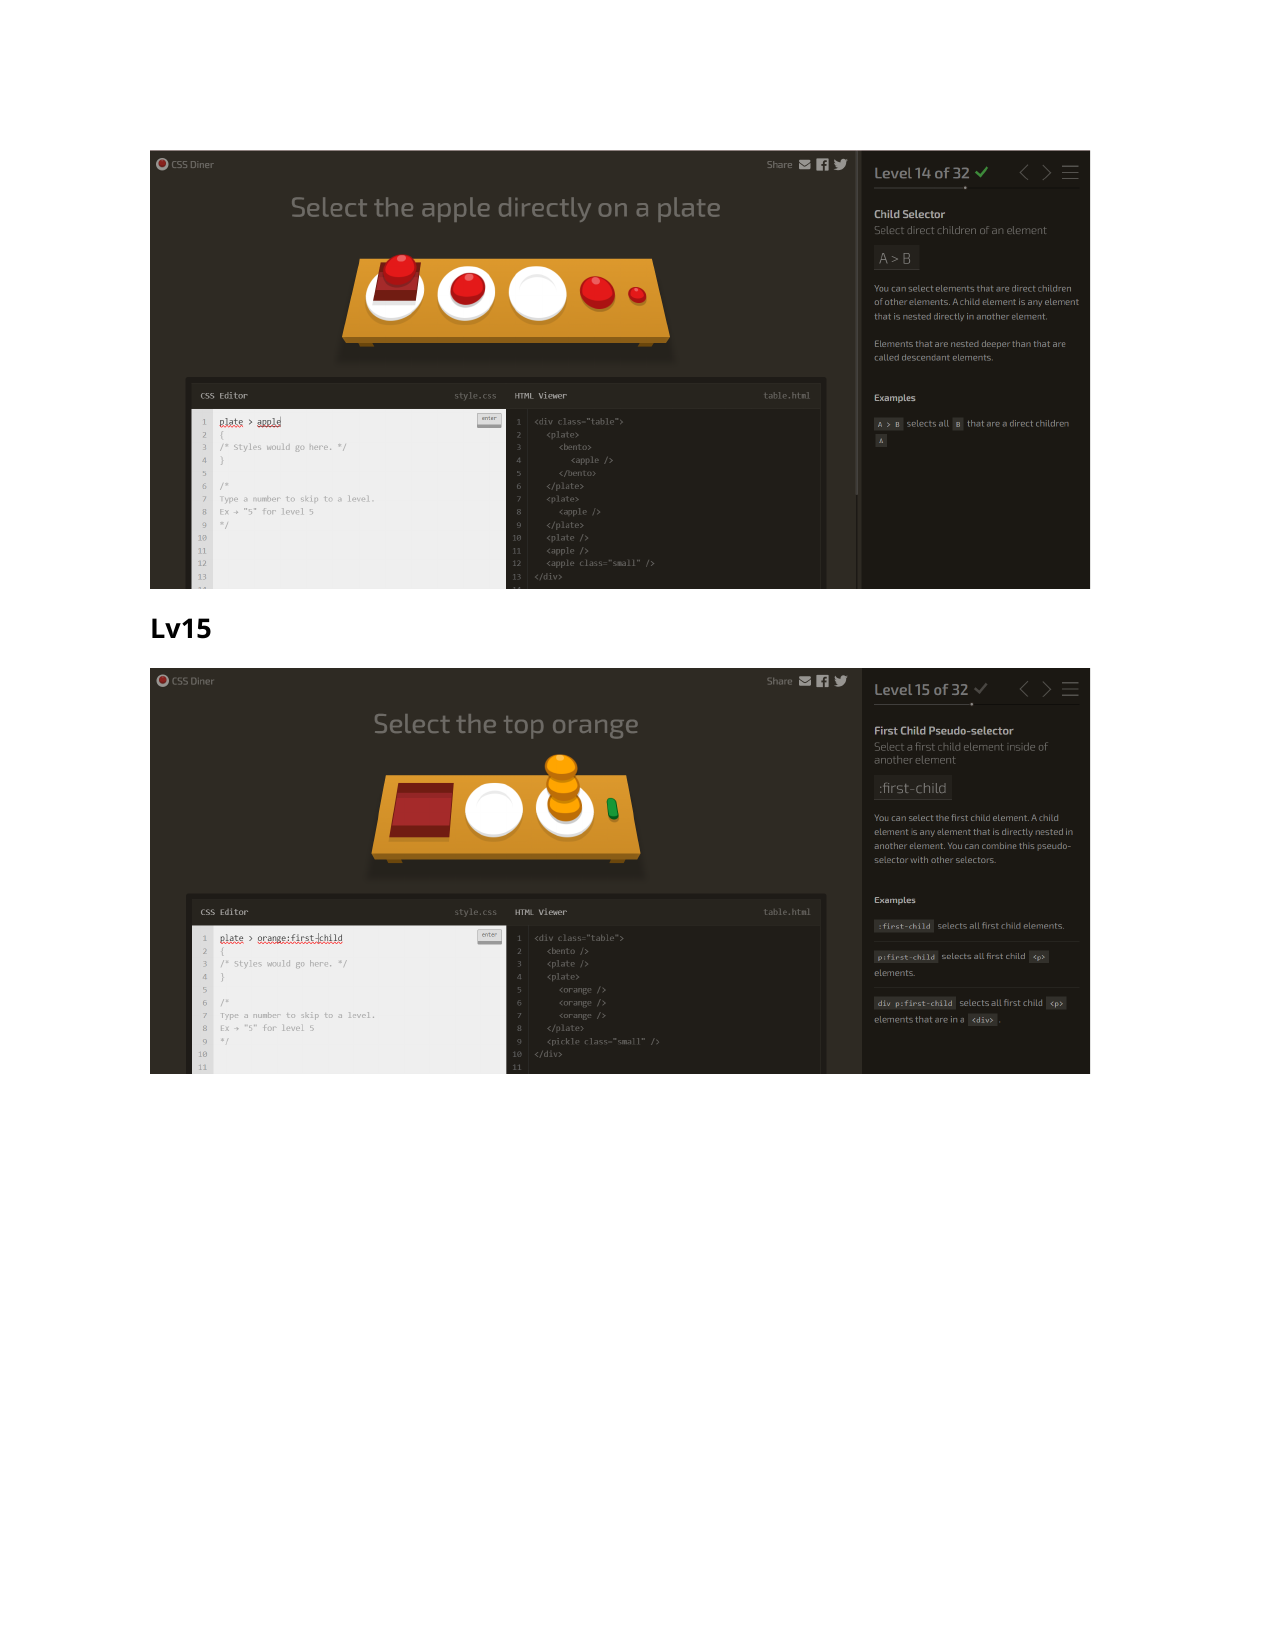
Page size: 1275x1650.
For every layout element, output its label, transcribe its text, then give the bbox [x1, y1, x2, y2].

picture [150, 150, 1091, 589]
picture [150, 668, 1091, 1074]
text Lv15 [150, 610, 1125, 647]
